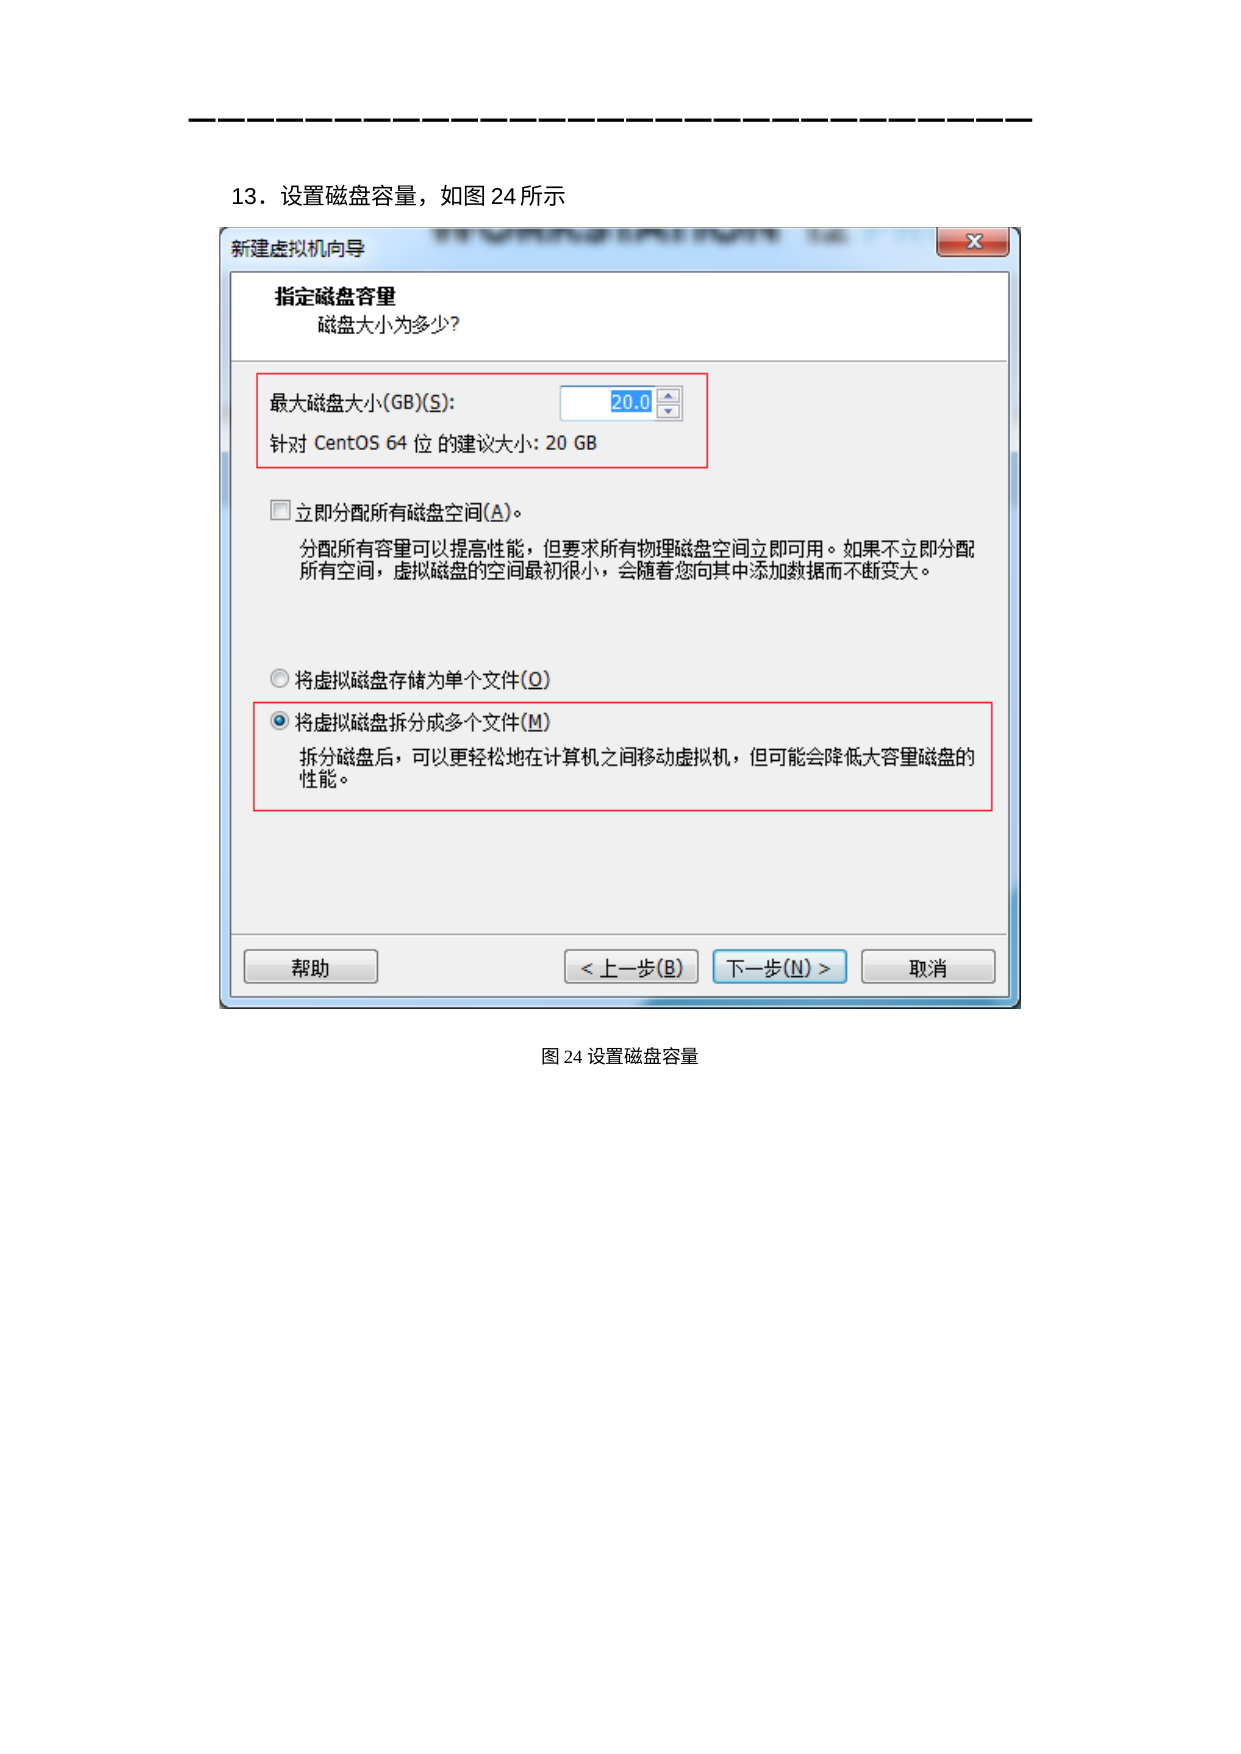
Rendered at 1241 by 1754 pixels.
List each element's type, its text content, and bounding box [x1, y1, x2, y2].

text 图24 设置磁盘容量 [187, 1039, 1053, 1072]
text 13．设置磁盘容量，如图24所示 [231, 162, 1053, 227]
picture [219, 227, 1021, 1009]
